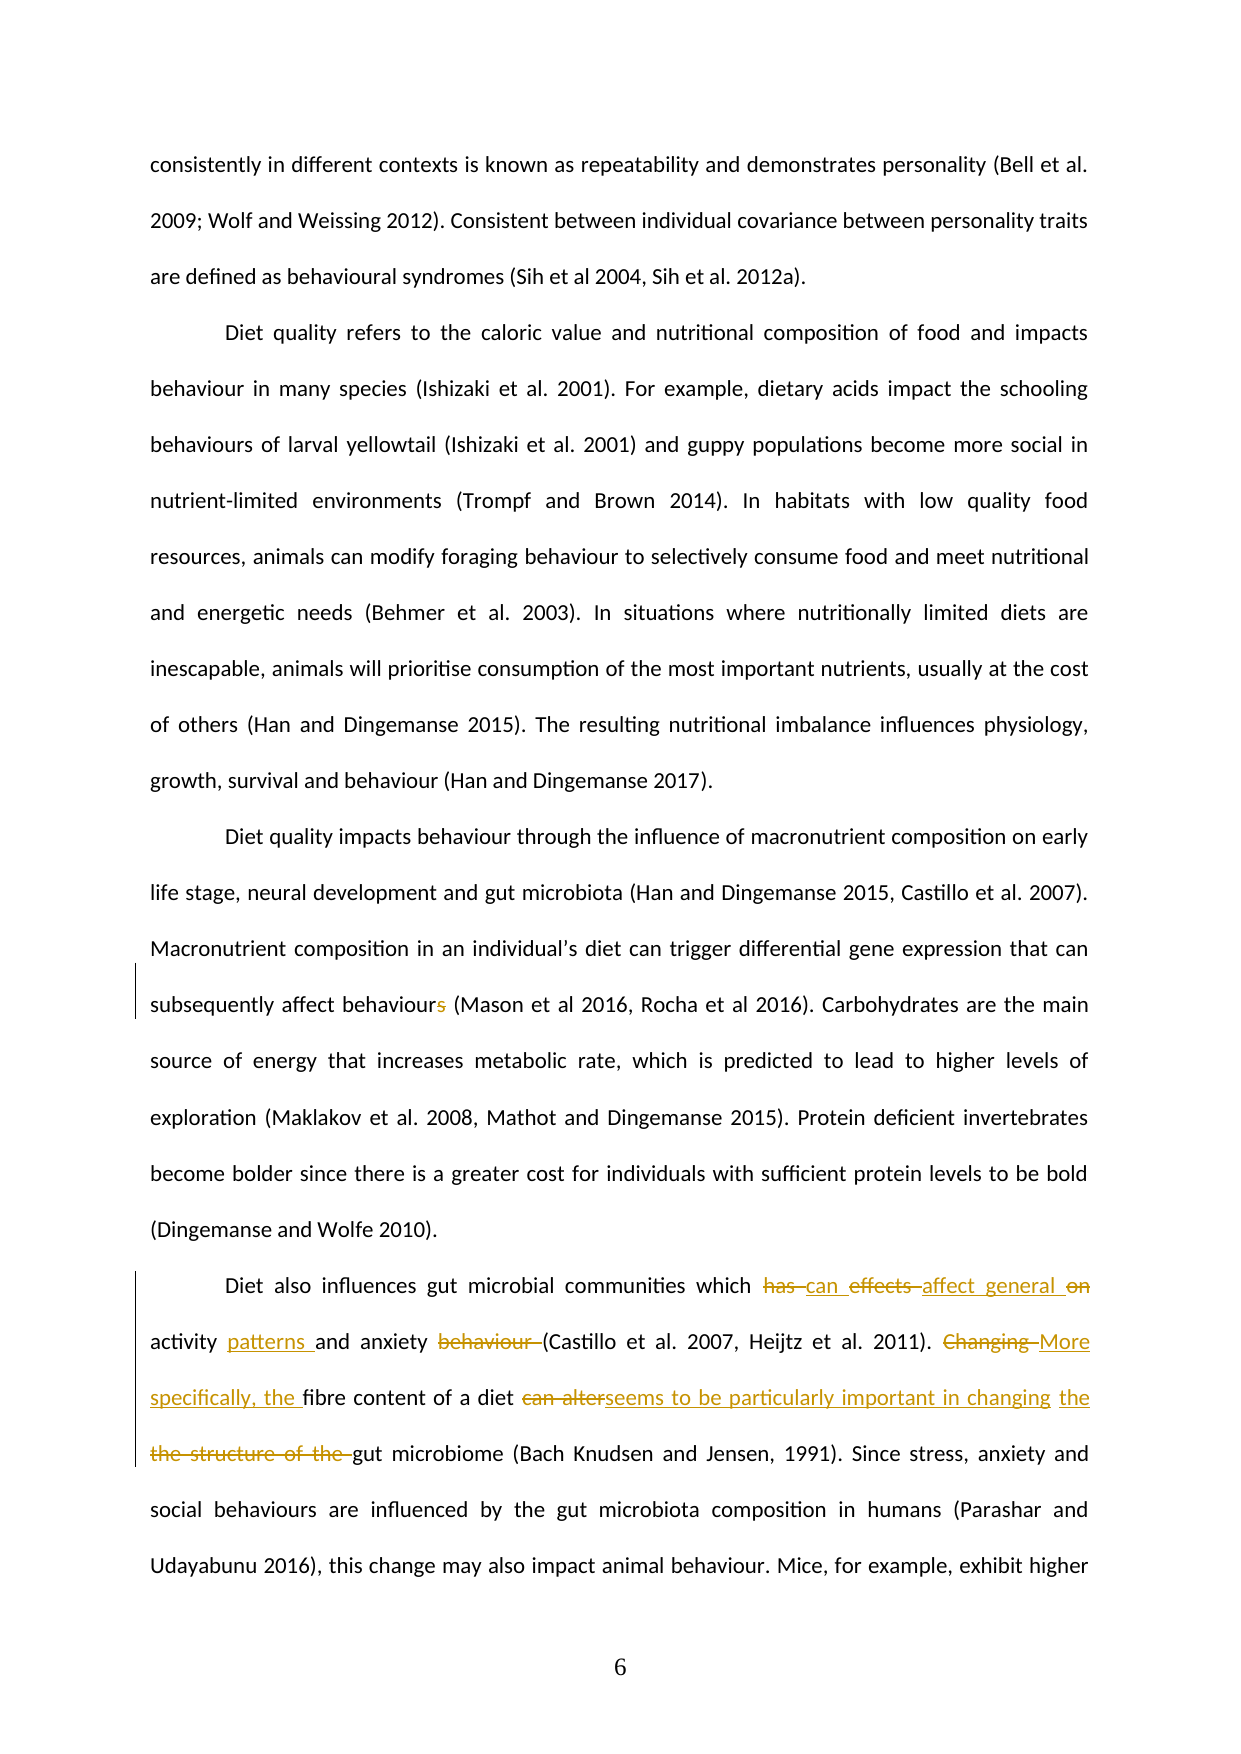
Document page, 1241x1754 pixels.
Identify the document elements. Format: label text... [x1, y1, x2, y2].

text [150, 150, 1090, 290]
text Diet quality impacts behaviour through the influence of macronutrient composition on early life stage, neural development and gut microbiota (Han and Dingemanse 2015, Castillo et al. 2007). Macronutrient composition in an individual’s diet can trigger differential gene expression that can subsequently affect behaviour (Mason et al 2016, Rocha et al 2016). Carbohydrates are the main source of energy that increases metabolic rate, which is predicted to lead to higher levels of exploration (Maklakov et al. 2008, Mathot and Dingemanse 2015). Protein deficient invertebrates become bolder since there is a greater cost for individuals with sufficient protein levels to be bold (Dingemanse and Wolfe 2010). [150, 822, 1090, 1243]
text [150, 1271, 1090, 1579]
text Diet quality refers to the caloric value and nutritional composition of food and impacts behaviour in many species (Ishizaki et al. 2001). For example, dietary acids impact the schooling behaviours of larval yellowtail (Ishizaki et al. 2001) and guppy populations become more social in nutrient-limited environments (Trompf and Brown 2014). In habitats with low quality food resources, animals can modify foraging behaviour to selectively consume food and meet nutritional and energetic needs (Behmer et al. 2003). In situations where nutritionally limited diets are inescapable, animals will prioritise consumption of the most important nutrients, usually at the cost of others (Han and Dingemanse 2015). The resulting nutritional imbalance influences physiology, growth, survival and behaviour (Han and Dingemanse 2017). [150, 318, 1090, 794]
